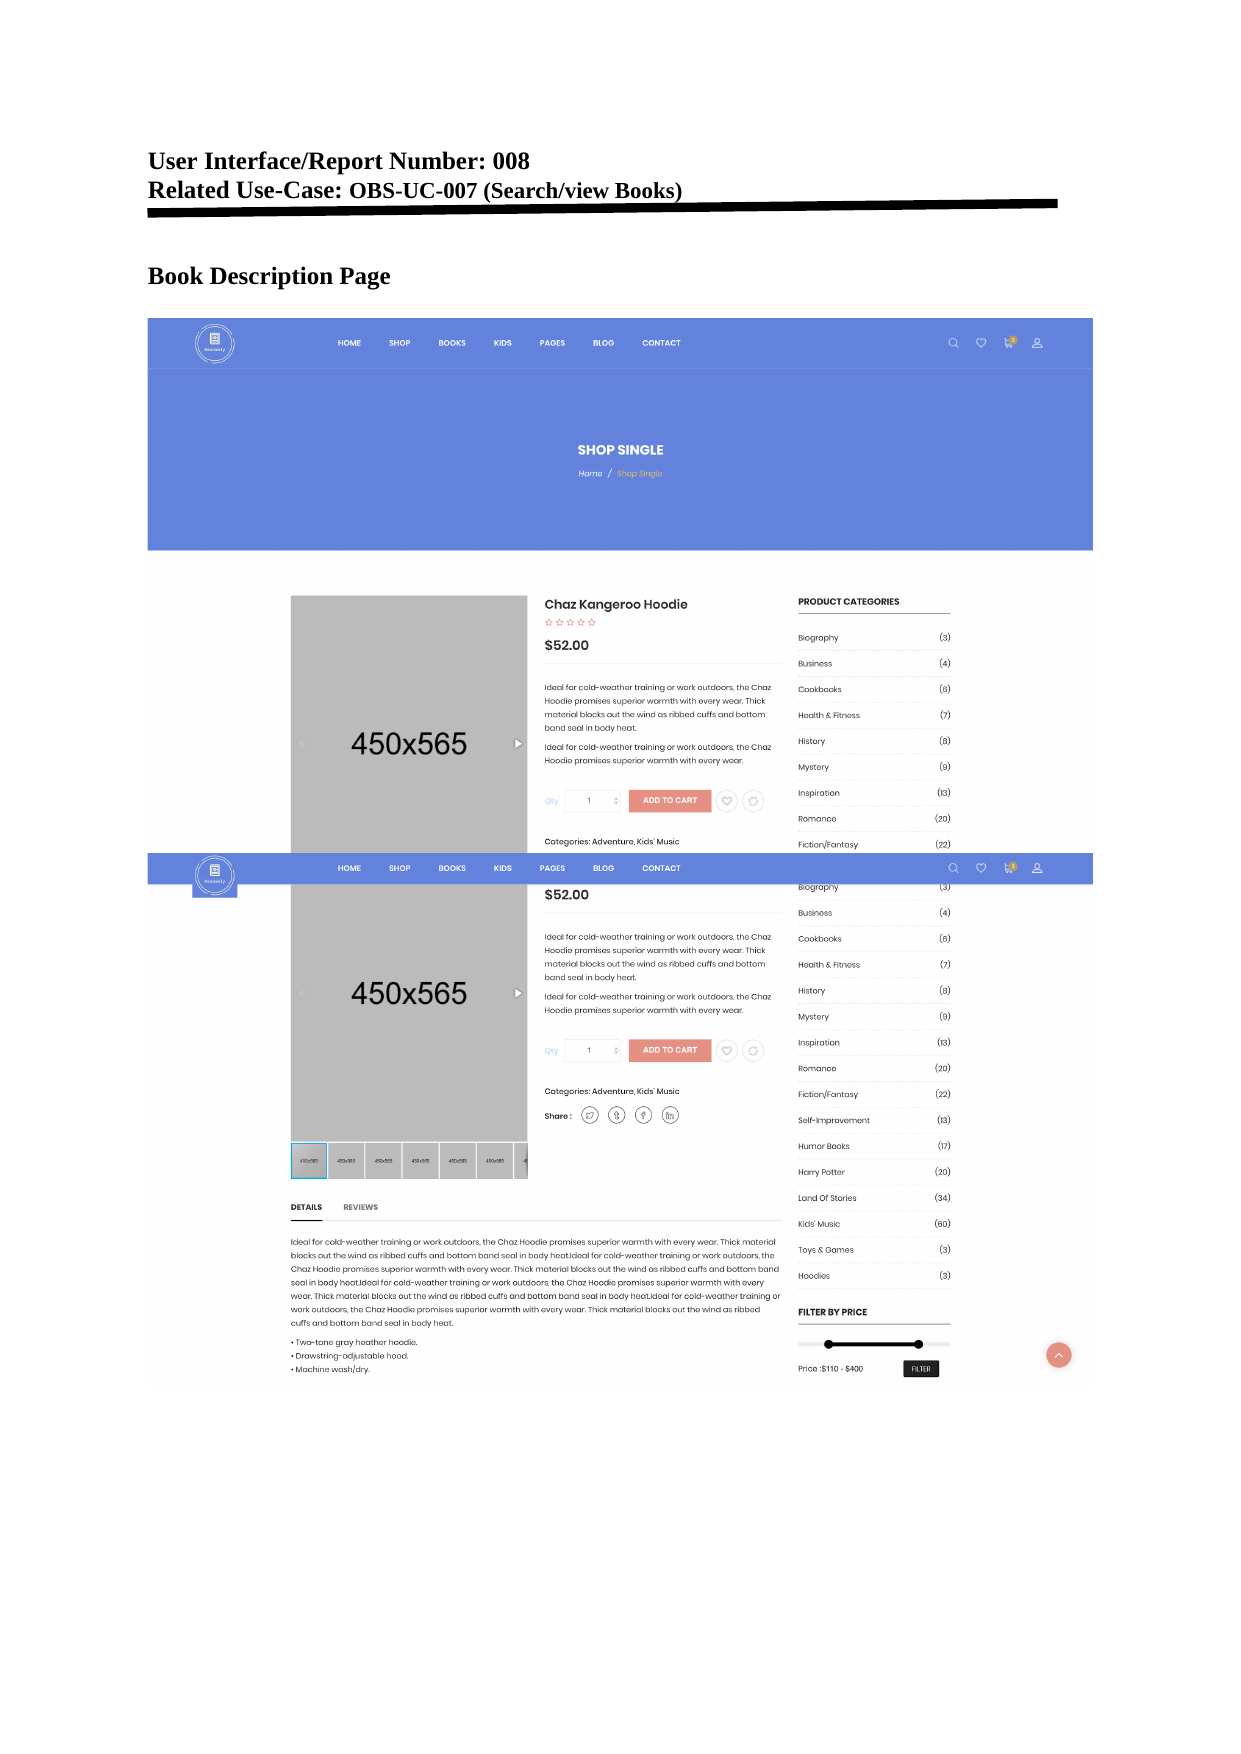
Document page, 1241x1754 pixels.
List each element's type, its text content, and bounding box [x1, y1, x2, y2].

text User Interface/Report Number: 008 [148, 146, 1090, 175]
text Book Description Page [148, 261, 1090, 290]
text Related Use-Case: OBS-UC-007 (Search/view Books) [148, 175, 1090, 203]
picture [147, 318, 1093, 1390]
